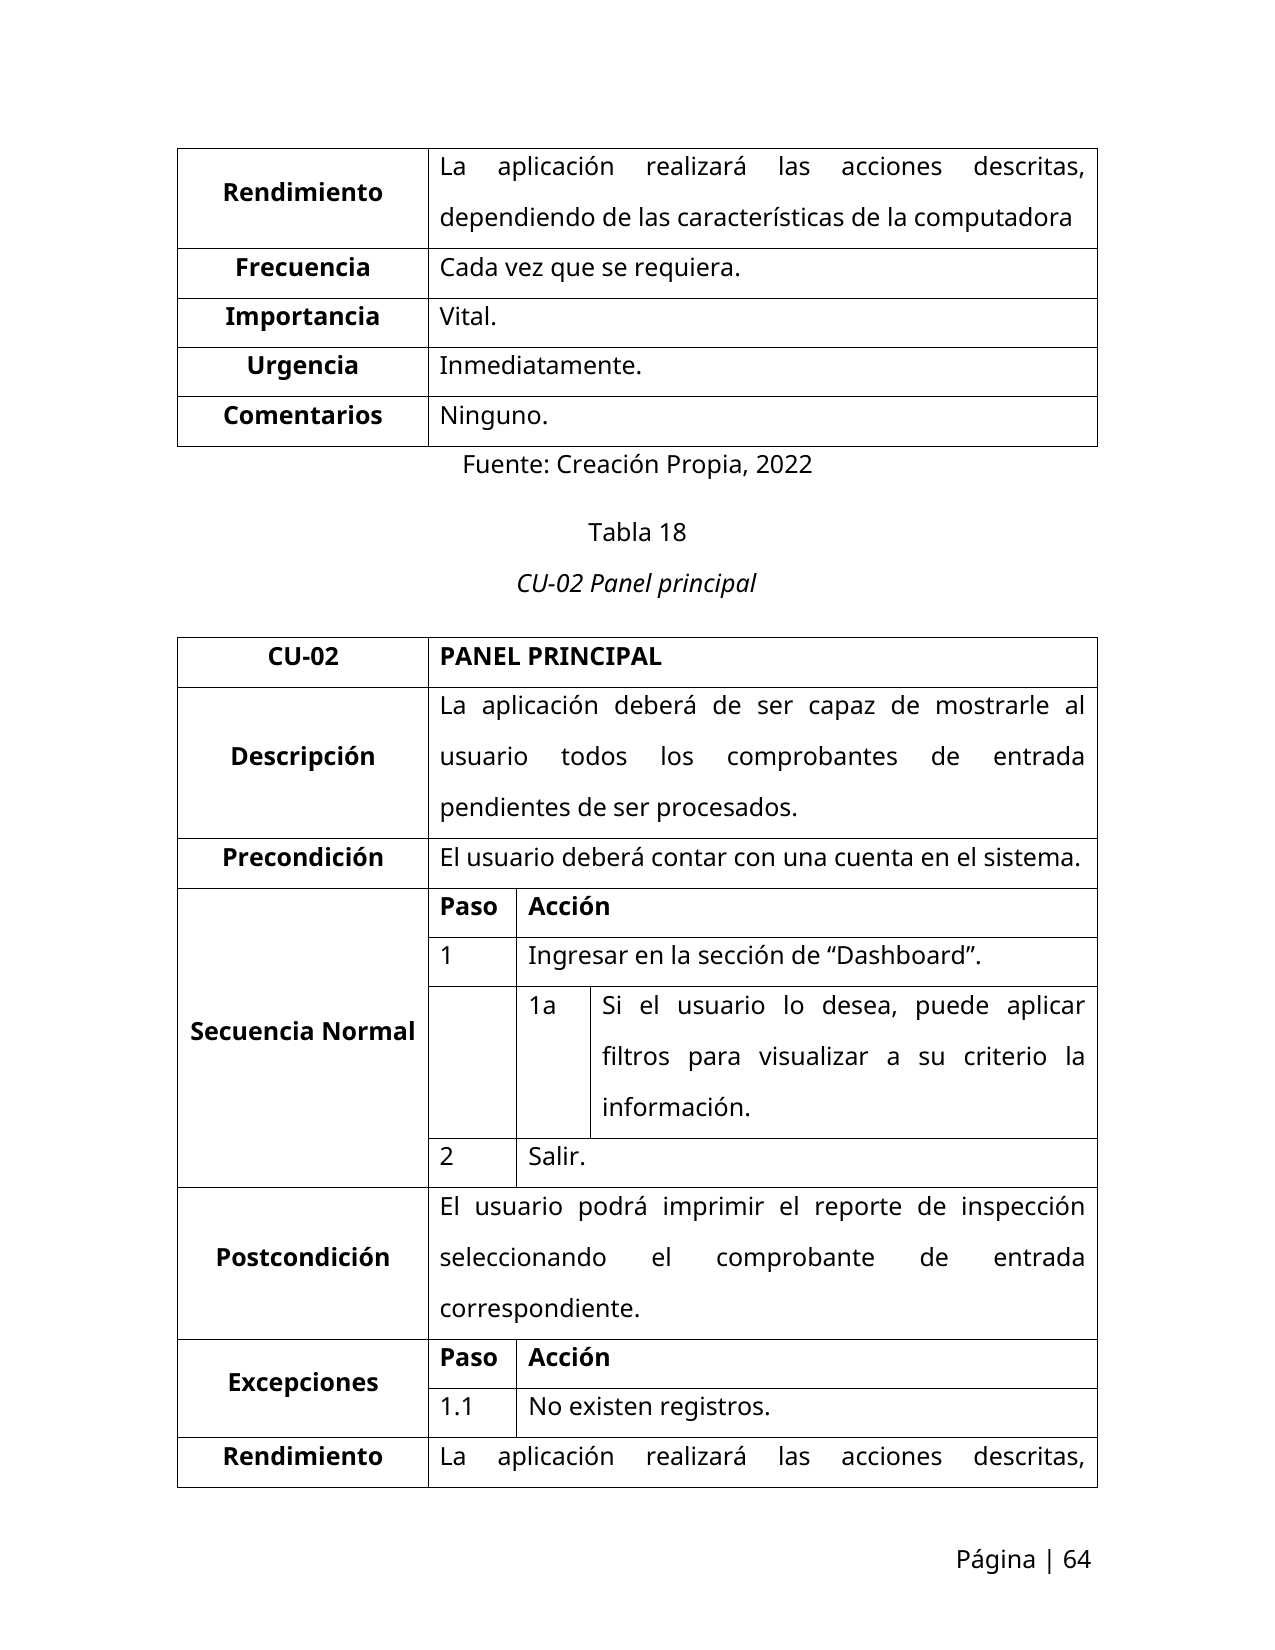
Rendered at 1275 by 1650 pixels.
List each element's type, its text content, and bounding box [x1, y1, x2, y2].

table_cell Importancia [178, 299, 428, 347]
table_cell Ingresar en la sección de “Dashboard”. [517, 938, 1097, 986]
table_cell 1a [517, 987, 590, 1138]
text Tabla 18 CU-02 Panel principal [177, 514, 1098, 599]
table_cell La aplicación realizará las acciones descritas, dependiendo de las características de la computadora [429, 149, 1097, 248]
table_cell Acción [517, 889, 1097, 937]
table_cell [429, 1438, 1097, 1487]
table_cell Cada vez que se requiera. [429, 249, 1097, 297]
table_cell Urgencia [178, 348, 428, 396]
table_cell Excepciones [178, 1340, 428, 1437]
table_header PANEL PRINCIPAL [429, 638, 1097, 687]
table_cell La aplicación deberá de ser capaz de mostrarle al usuario todos los comprobantes de entrada pendientes de ser procesados. [429, 688, 1097, 838]
table_cell Salir. [517, 1139, 1097, 1187]
table_cell 1.1 [429, 1389, 516, 1437]
table_cell Rendimiento [178, 149, 428, 248]
table_cell Inmediatamente. [429, 348, 1097, 396]
table_cell Paso [429, 1340, 516, 1388]
table_cell Comentarios [178, 397, 428, 446]
table_cell El usuario deberá contar con una cuenta en el sistema. [429, 839, 1097, 887]
table_cell Rendimiento [178, 1438, 428, 1487]
table_cell 2 [429, 1139, 516, 1187]
table_cell Acción [517, 1340, 1097, 1388]
table_cell 1 [429, 938, 516, 986]
table_cell Precondición [178, 839, 428, 887]
table_cell Vital. [429, 299, 1097, 347]
table_header CU-02 [178, 638, 428, 687]
table_cell No existen registros. [517, 1389, 1097, 1437]
table_cell Si el usuario lo desea, puede aplicar filtros para visualizar a su criterio la información. [591, 987, 1097, 1138]
table_cell Frecuencia [178, 249, 428, 297]
table_cell El usuario podrá imprimir el reporte de inspección seleccionando el comprobante de entrada correspondiente. [429, 1188, 1097, 1338]
table_cell Postcondición [178, 1188, 428, 1338]
table_cell Descripción [178, 688, 428, 838]
table_cell [429, 987, 516, 1138]
text Fuente: Creación Propia, 2022 [177, 447, 1098, 481]
table_cell Secuencia Normal [178, 889, 428, 1187]
table_cell Paso [429, 889, 516, 937]
table_cell Ninguno. [429, 397, 1097, 446]
